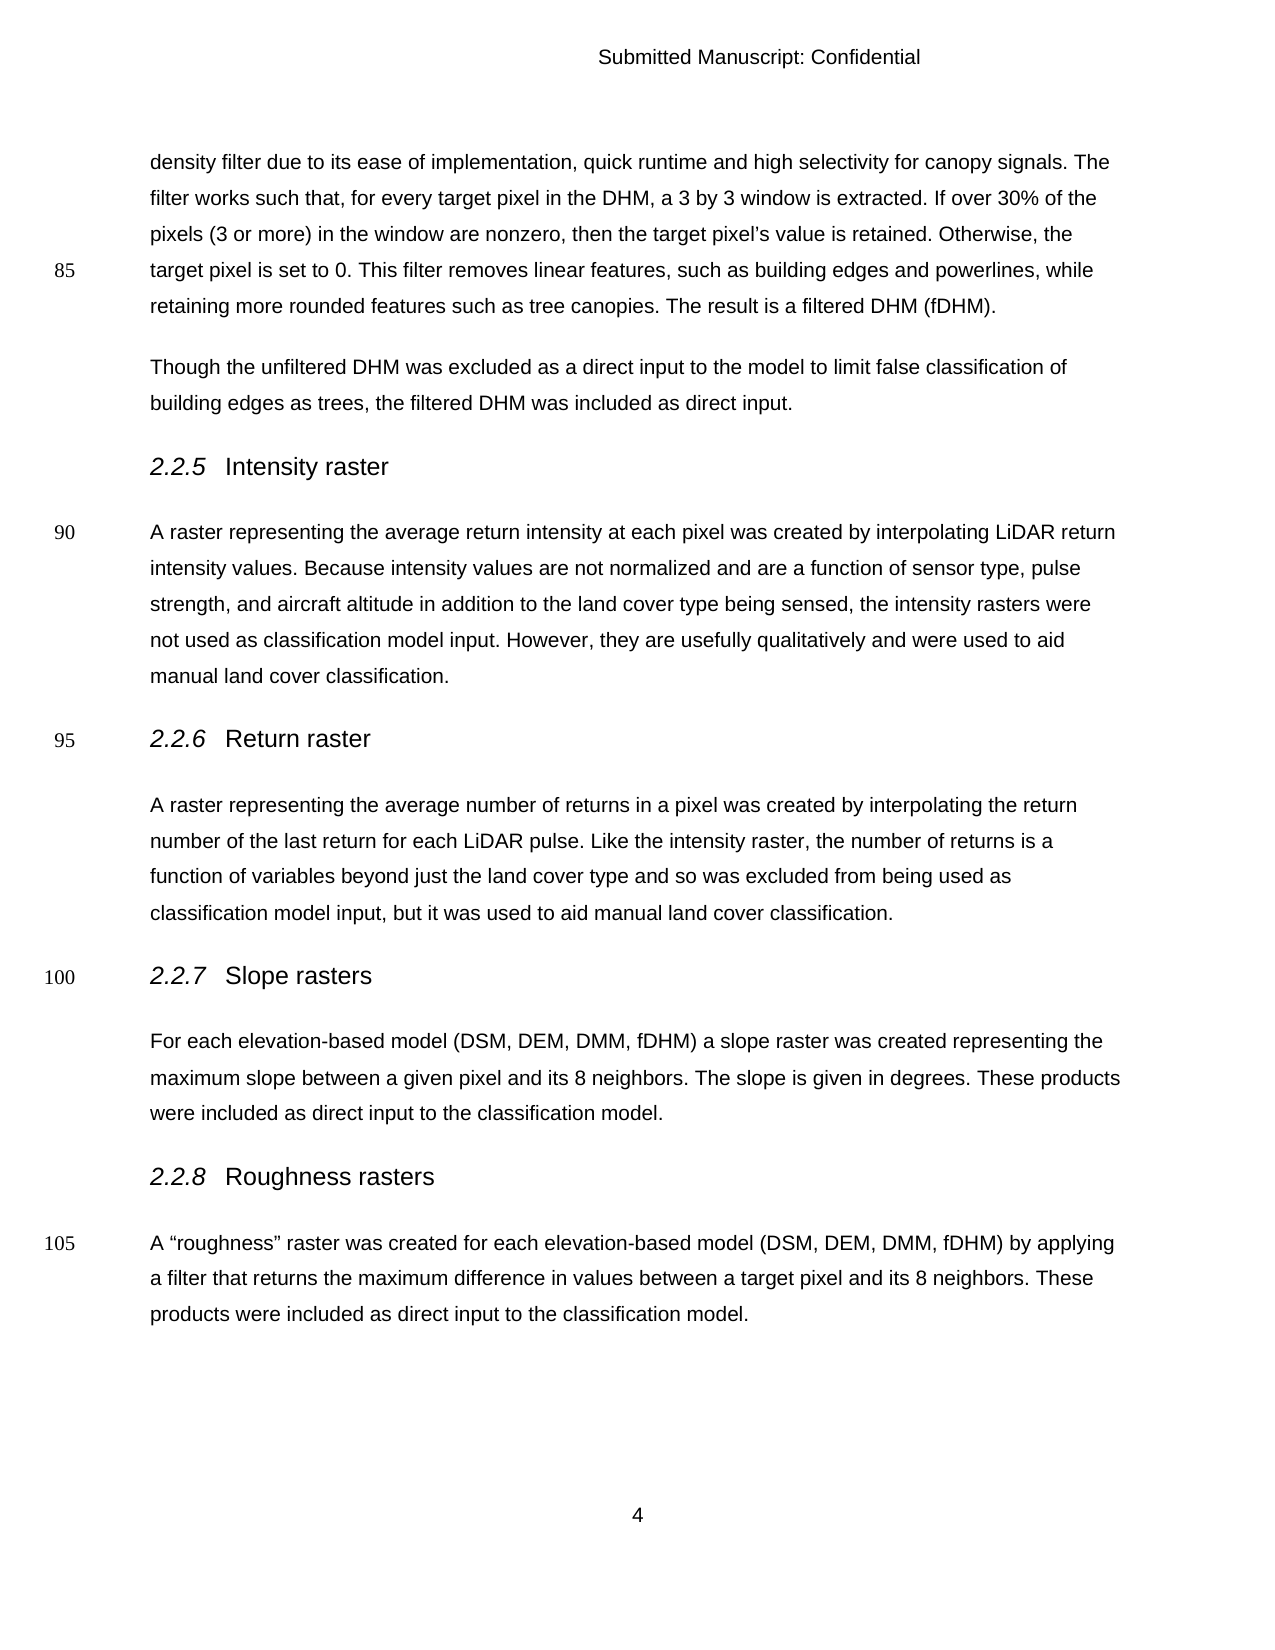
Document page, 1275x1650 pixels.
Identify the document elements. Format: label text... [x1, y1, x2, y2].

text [150, 150, 1125, 318]
subtitle Intensity raster [150, 452, 1125, 480]
text A “roughness” raster was created for each elevation-based model (DSM, DEM, DMM, fDHM) by applying a filter that returns the maximum difference in values between a target pixel and its 8 neighbors. These products were included as direct input to the classification model. [150, 1230, 1125, 1326]
text A raster representing the average number of returns in a pixel was created by interpolating the return number of the last return for each LiDAR pulse. Like the intensity raster, the number of returns is a function of variables beyond just the land cover type and so was excluded from being used as classification model input, but it was used to aid manual land cover classification. [150, 792, 1125, 924]
subtitle Slope rasters [150, 961, 1125, 990]
text For each elevation-based model (DSM, DEM, DMM, fDHM) a slope raster was created representing the maximum slope between a given pixel and its 8 neighbors. The slope is given in degrees. These products were included as direct input to the classification model. [150, 1029, 1125, 1125]
text Though the unfiltered DHM was excluded as a direct input to the model to limit false classification of building edges as trees, the filtered DHM was included as direct input. [150, 355, 1125, 414]
text A raster representing the average return intensity at each pixel was created by interpolating LiDAR return intensity values. Because intensity values are not normalized and are a function of sensor type, pulse strength, and aircraft altitude in addition to the land cover type being sensed, the intensity rasters were not used as classification model input. However, they are usefully qualitatively and were used to aid manual land cover classification. [150, 520, 1125, 687]
subtitle Roughness rasters [150, 1162, 1125, 1191]
subtitle Return raster [150, 724, 1125, 753]
